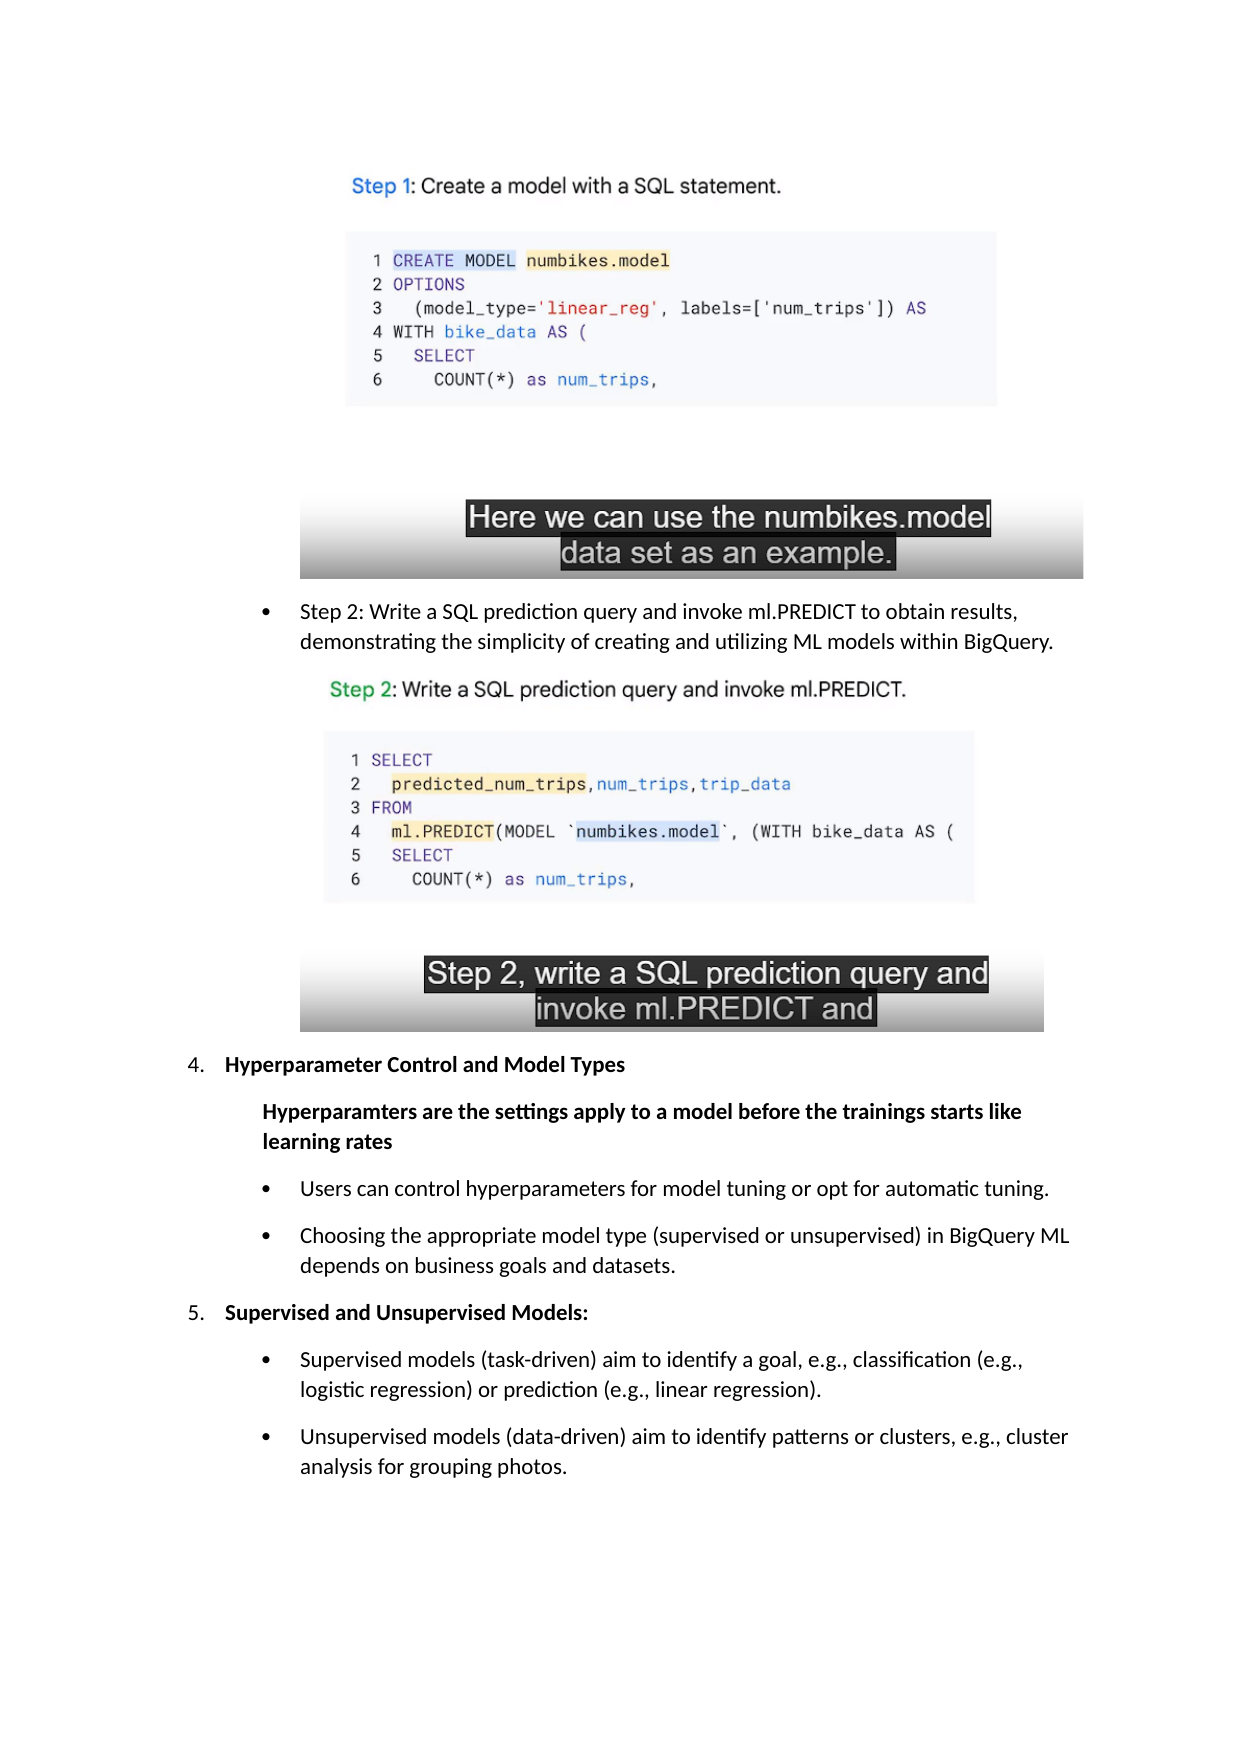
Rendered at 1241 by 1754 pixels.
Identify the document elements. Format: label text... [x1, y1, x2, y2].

list Users can control hyperparameters for model tuning or opt for automatic tuning. [262, 1174, 1090, 1202]
picture [300, 674, 1044, 1032]
list Supervised models (task-driven) aim to identify a goal, e.g., classification (e.g., logistic regression) or prediction (e.g., linear regression). [262, 1345, 1090, 1403]
list Choosing the appropriate model type (supervised or unsupervised) in BigQuery ML depends on business goals and datasets. [262, 1221, 1090, 1279]
picture [300, 150, 1084, 579]
list Unsupervised models (data-driven) aim to identify patterns or clusters, e.g., cluster analysis for grouping photos. [262, 1422, 1090, 1480]
list Hyperparameter Control and Model Types [187, 1050, 1090, 1078]
list Step 2: Write a SQL prediction query and invoke ml.PREDICT to obtain results, demonstrating the simplicity of creating and utilizing ML models within BigQuery. [262, 597, 1090, 655]
text Hyperparamters are the settings apply to a model before the trainings starts like learning rates [262, 1097, 1090, 1155]
list Supervised and Unsupervised Models: [187, 1298, 1090, 1326]
